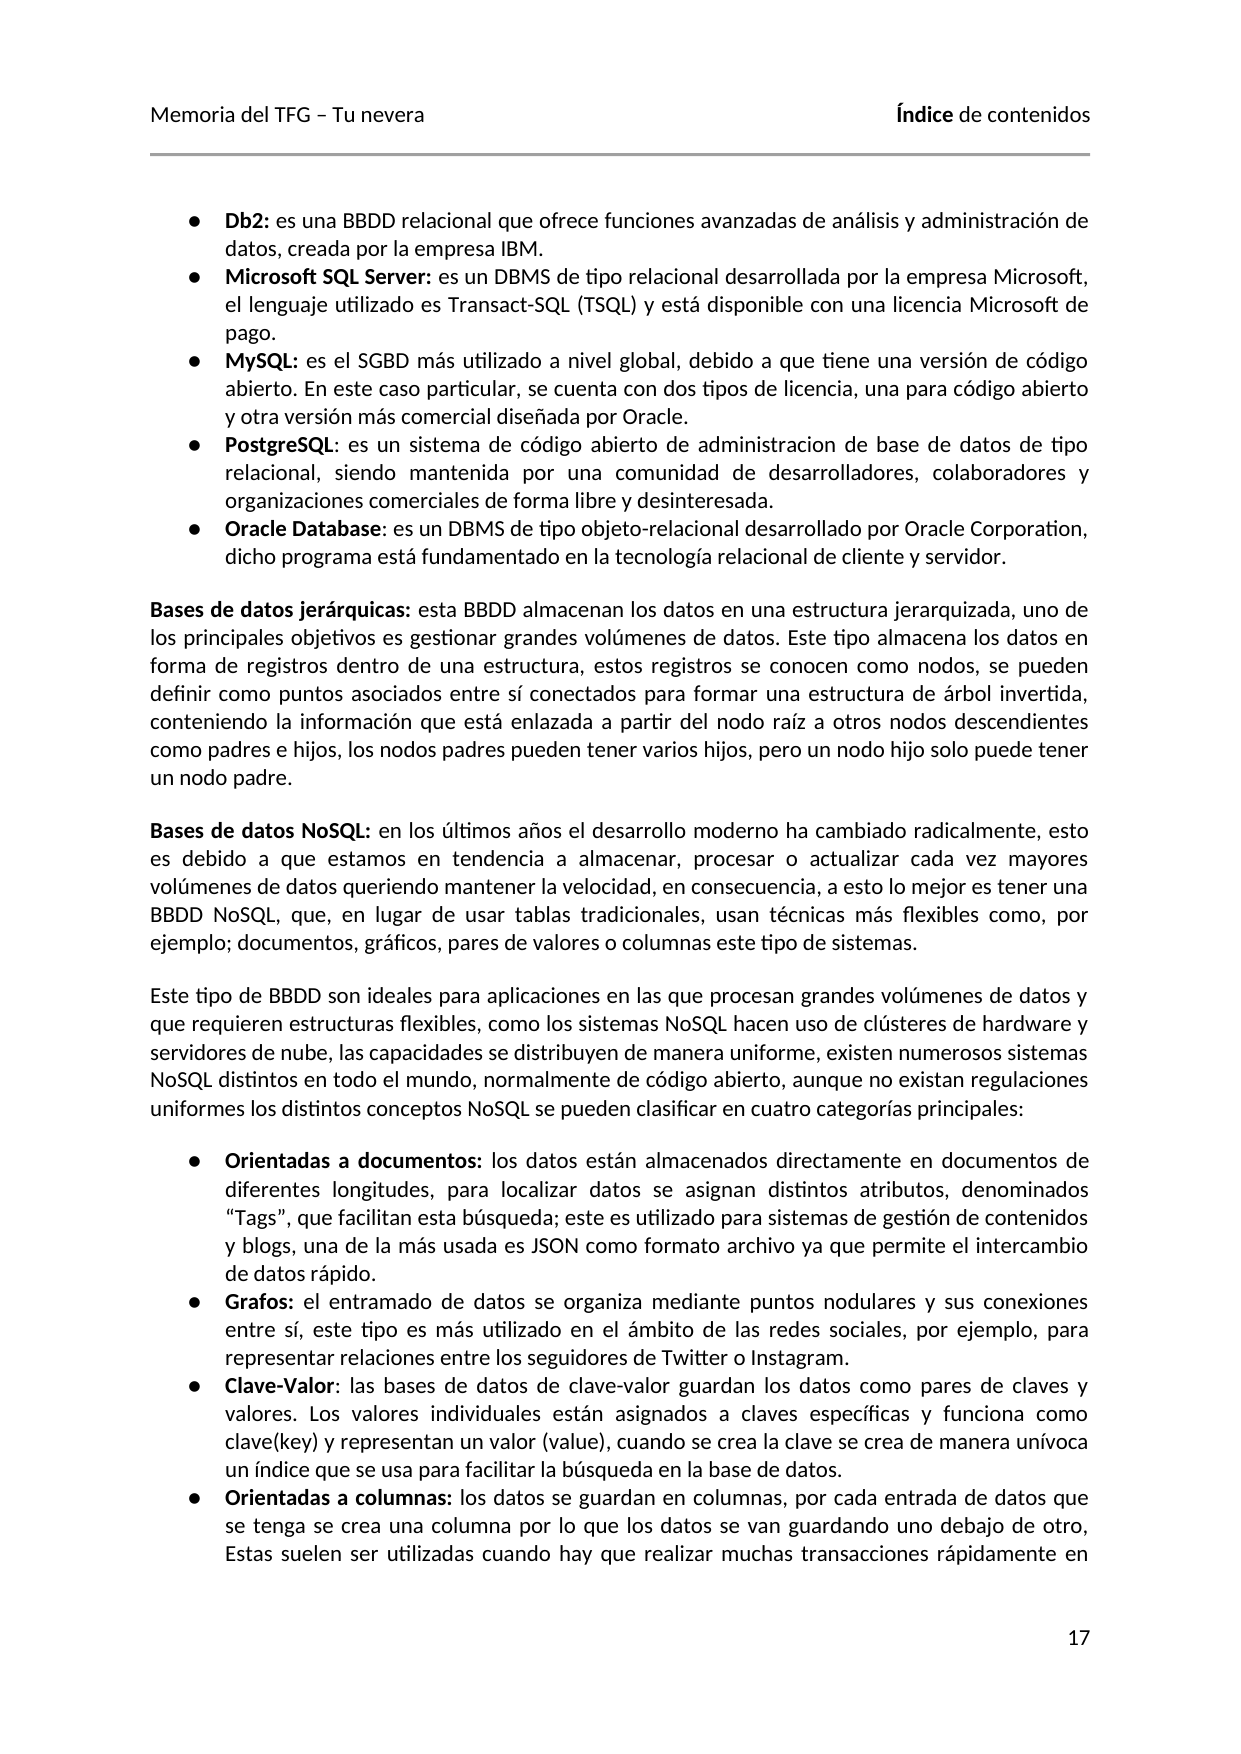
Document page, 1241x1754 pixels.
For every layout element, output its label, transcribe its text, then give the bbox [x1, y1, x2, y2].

list PostgreSQL: es un sistema de código abierto de administracion de base de datos de tipo relacional, siendo mantenida por una comunidad de desarrolladores, colaboradores y organizaciones comerciales de forma libre y desinteresada. [187, 430, 1090, 514]
list Oracle Database: es un DBMS de tipo objeto-relacional desarrollado por Oracle Corporation, dicho programa está fundamentado en la tecnología relacional de cliente y servidor. [187, 514, 1090, 570]
text Bases de datos jerárquicas: esta BBDD almacenan los datos en una estructura jerarquizada, uno de los principales objetivos es gestionar grandes volúmenes de datos. Este tipo almacena los datos en forma de registros dentro de una estructura, estos registros se conocen como nodos, se pueden definir como puntos asociados entre sí conectados para formar una estructura de árbol invertida, conteniendo la información que está enlazada a partir del nodo raíz a otros nodos descendientes como padres e hijos, los nodos padres pueden tener varios hijos, pero un nodo hijo solo puede tener un nodo padre. [150, 595, 1090, 791]
list Db2: es una BBDD relacional que ofrece funciones avanzadas de análisis y administración de datos, creada por la empresa IBM. [187, 206, 1090, 262]
list MySQL: es el SGBD más utilizado a nivel global, debido a que tiene una versión de código abierto. En este caso particular, se cuenta con dos tipos de licencia, una para código abierto y otra versión más comercial diseñada por Oracle. [187, 346, 1090, 430]
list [187, 1483, 1090, 1567]
text Este tipo de BBDD son ideales para aplicaciones en las que procesan grandes volúmenes de datos y que requieren estructuras flexibles, como los sistemas NoSQL hacen uso de clústeres de hardware y servidores de nube, las capacidades se distribuyen de manera uniforme, existen numerosos sistemas NoSQL distintos en todo el mundo, normalmente de código abierto, aunque no existan regulaciones uniformes los distintos conceptos NoSQL se pueden clasificar en cuatro categorías principales: [150, 982, 1090, 1122]
list Orientadas a documentos: los datos están almacenados directamente en documentos de diferentes longitudes, para localizar datos se asignan distintos atributos, denominados “Tags”, que facilitan esta búsqueda; este es utilizado para sistemas de gestión de contenidos y blogs, una de la más usada es JSON como formato archivo ya que permite el intercambio de datos rápido. [187, 1147, 1090, 1287]
list Microsoft SQL Server: es un DBMS de tipo relacional desarrollada por la empresa Microsoft, el lenguaje utilizado es Transact-SQL (TSQL) y está disponible con una licencia Microsoft de pago. [187, 262, 1090, 346]
list Grafos: el entramado de datos se organiza mediante puntos nodulares y sus conexiones entre sí, este tipo es más utilizado en el ámbito de las redes sociales, por ejemplo, para representar relaciones entre los seguidores de Twitter o Instagram. [187, 1287, 1090, 1371]
list Clave-Valor: las bases de datos de clave-valor guardan los datos como pares de claves y valores. Los valores individuales están asignados a claves específicas y funciona como clave(key) y representan un valor (value), cuando se crea la clave se crea de manera unívoca un índice que se usa para facilitar la búsqueda en la base de datos. [187, 1371, 1090, 1483]
text Bases de datos NoSQL: en los últimos años el desarrollo moderno ha cambiado radicalmente, esto es debido a que estamos en tendencia a almacenar, procesar o actualizar cada vez mayores volúmenes de datos queriendo mantener la velocidad, en consecuencia, a esto lo mejor es tener una BBDD NoSQL, que, en lugar de usar tablas tradicionales, usan técnicas más flexibles como, por ejemplo; documentos, gráficos, pares de valores o columnas este tipo de sistemas. [150, 816, 1090, 957]
